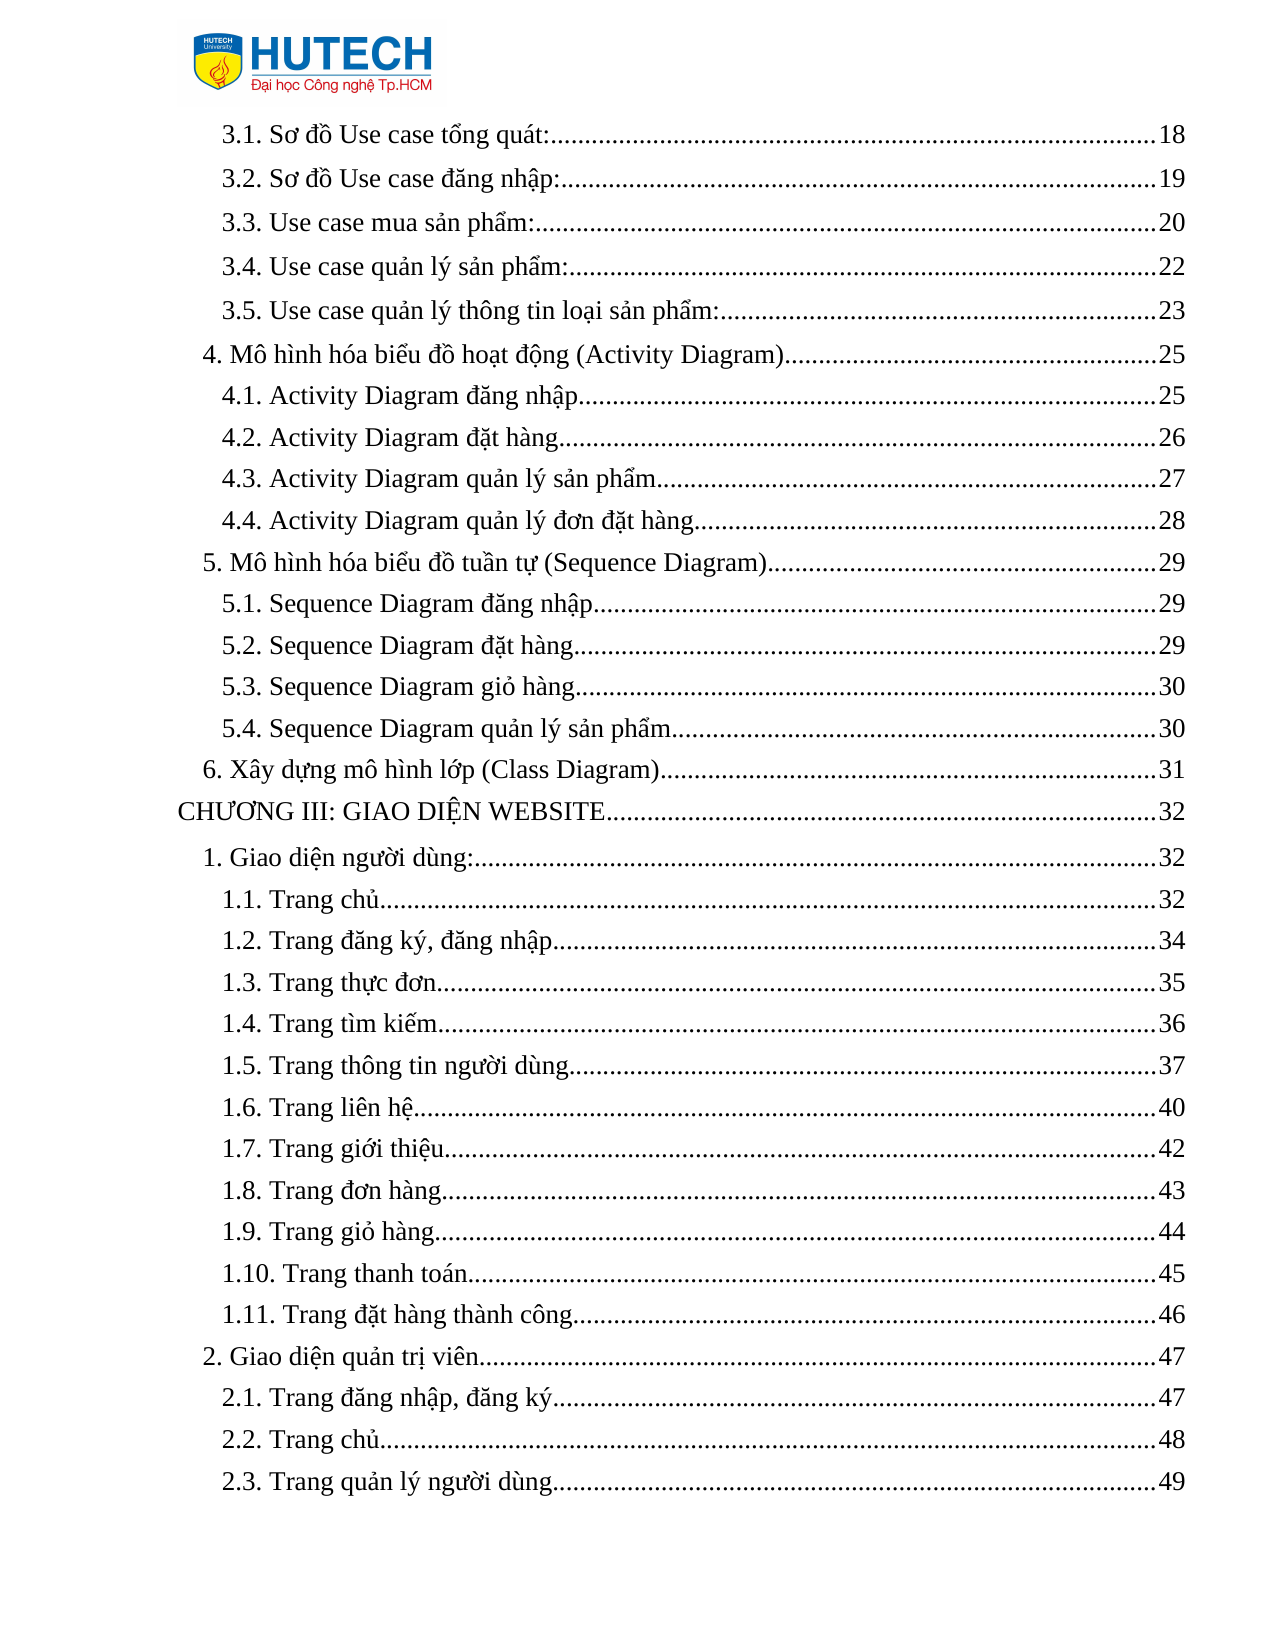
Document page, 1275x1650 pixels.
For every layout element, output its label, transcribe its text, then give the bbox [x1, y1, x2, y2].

text 5.4. Sequence Diagram quản lý sản phẩm 30 [222, 712, 1186, 743]
text 1.7. Trang giới thiệu 42 [222, 1132, 1186, 1163]
text 1.6. Trang liên hệ 40 [222, 1091, 1186, 1122]
text 1.4. Trang tìm kiếm 36 [222, 1007, 1186, 1039]
text 2.1. Trang đăng nhập, đăng ký 47 [222, 1382, 1186, 1413]
text CHƯƠNG III: GIAO DIỆN WEBSITE 32 [177, 795, 1186, 826]
text 1.1. Trang chủ 32 [222, 883, 1186, 914]
text 3.3. Use case mua sản phẩm: 20 [222, 206, 1186, 237]
picture [177, 19, 448, 107]
text 6. Xây dựng mô hình lớp (Class Diagram) 31 [202, 753, 1186, 785]
text 1.5. Trang thông tin người dùng 37 [222, 1049, 1186, 1080]
text 4.3. Activity Diagram quản lý sản phẩm 27 [222, 463, 1186, 494]
text 2.3. Trang quản lý người dùng 49 [222, 1465, 1186, 1496]
text 5. Mô hình hóa biểu đồ tuần tự (Sequence Diagram) 29 [202, 546, 1186, 577]
text 1.10. Trang thanh toán 45 [222, 1257, 1186, 1288]
text 1.11. Trang đặt hàng thành công 46 [222, 1298, 1186, 1329]
text 2.2. Trang chủ 48 [222, 1423, 1186, 1454]
text 4. Mô hình hóa biểu đồ hoạt động (Activity Diagram) 25 [202, 338, 1186, 369]
text 1.2. Trang đăng ký, đăng nhập 34 [222, 924, 1186, 956]
text 1. Giao diện người dùng: 32 [202, 841, 1186, 872]
text 1.9. Trang giỏ hàng 44 [222, 1215, 1186, 1246]
text 5.1. Sequence Diagram đăng nhập 29 [222, 587, 1186, 618]
text 5.3. Sequence Diagram giỏ hàng 30 [222, 670, 1186, 702]
text 1.3. Trang thực đơn 35 [222, 966, 1186, 997]
text 4.1. Activity Diagram đăng nhập 25 [222, 379, 1186, 411]
text 5.2. Sequence Diagram đặt hàng 29 [222, 629, 1186, 660]
text 3.4. Use case quản lý sản phẩm: 22 [222, 250, 1186, 281]
text 1.8. Trang đơn hàng 43 [222, 1174, 1186, 1205]
text 3.2. Sơ đồ Use case đăng nhập: 19 [222, 162, 1186, 193]
text 4.4. Activity Diagram quản lý đơn đặt hàng 28 [222, 504, 1186, 535]
text 3.5. Use case quản lý thông tin loại sản phẩm: 23 [222, 294, 1186, 325]
text 2. Giao diện quản trị viên 47 [202, 1340, 1186, 1371]
text 3.1. Sơ đồ Use case tổng quát: 18 [222, 118, 1186, 149]
text 4.2. Activity Diagram đặt hàng 26 [222, 421, 1186, 452]
